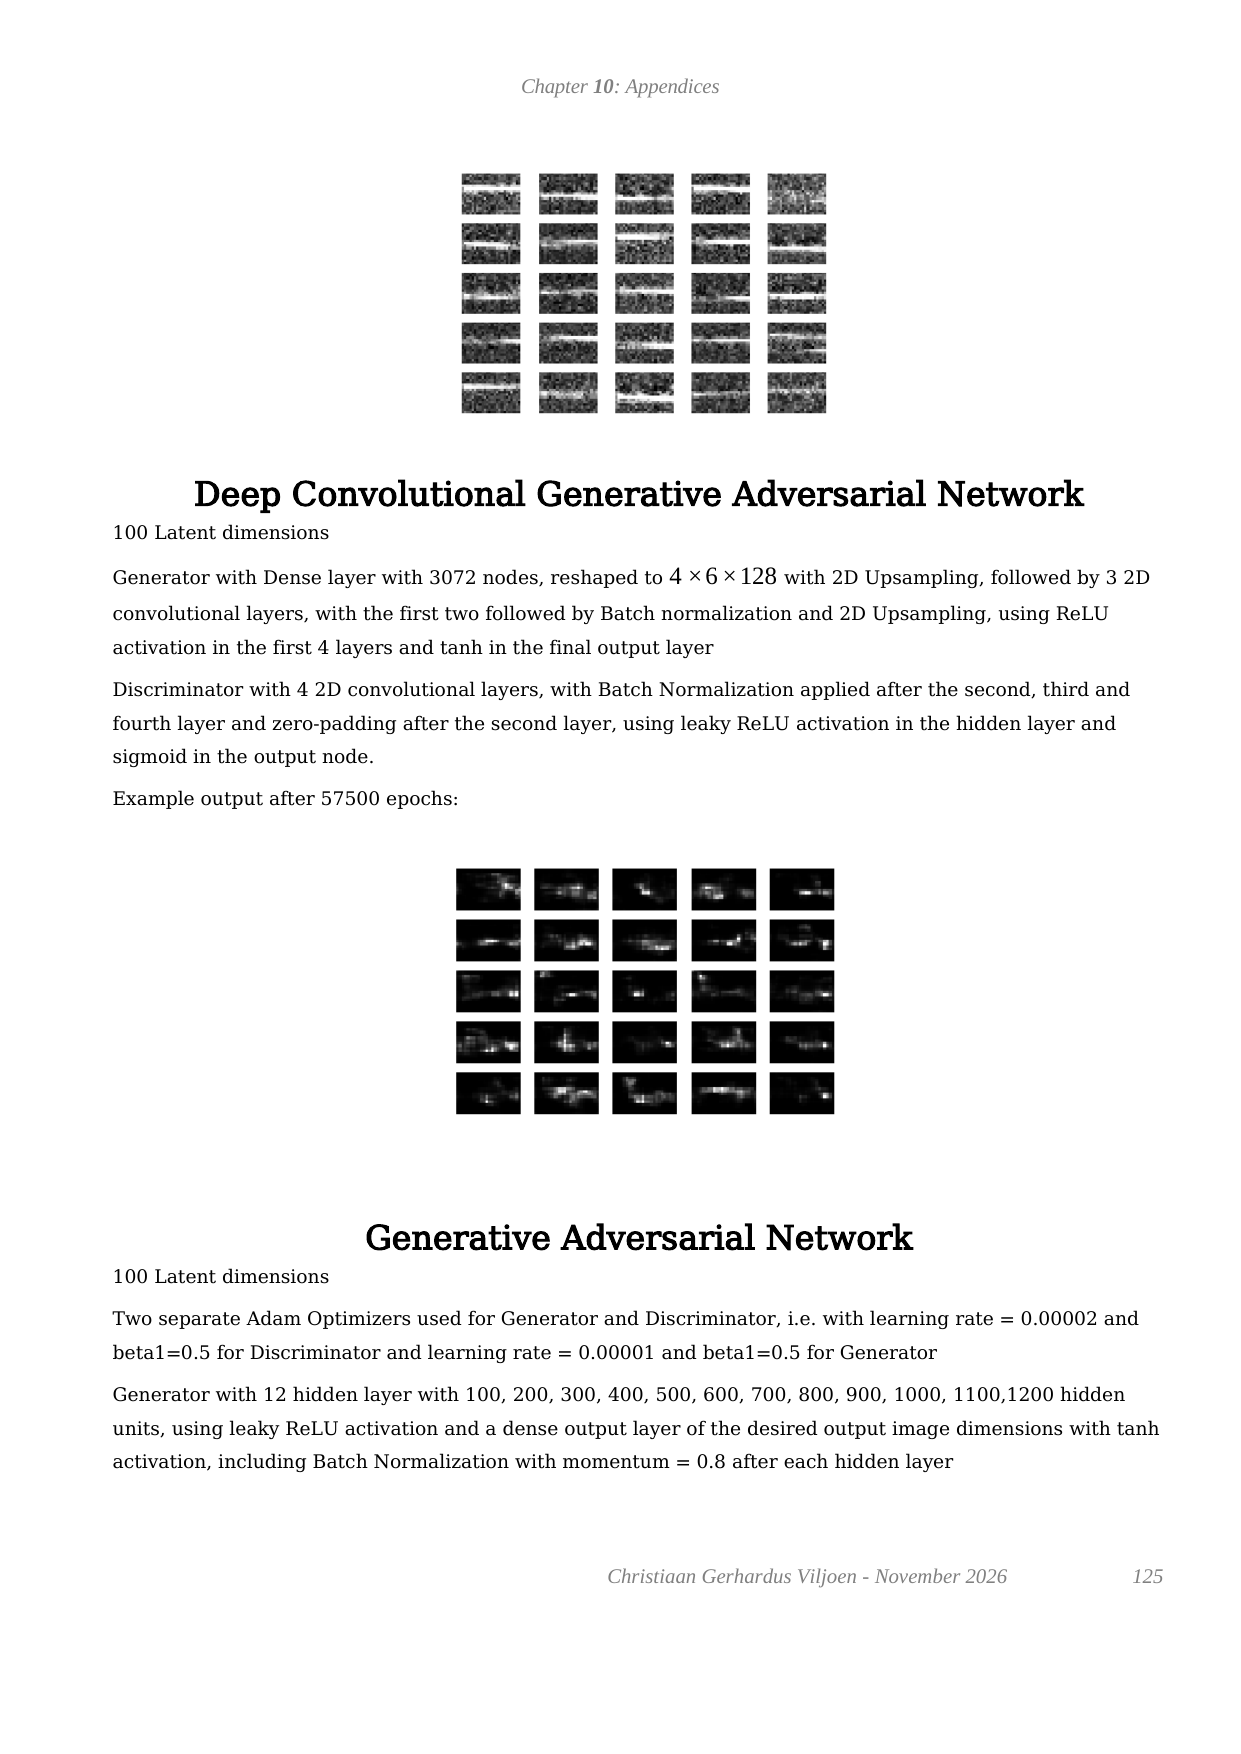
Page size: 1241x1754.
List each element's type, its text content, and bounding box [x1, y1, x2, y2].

text 100 Latent dimensions [112, 521, 1165, 543]
text Two separate Adam Optimizers used for Generator and Discriminator, i.e. with learning rate = 0.00002 and beta1=0.5 for Discriminator and learning rate = 0.00001 and beta1=0.5 for Generator [112, 1307, 1165, 1363]
text Generative Adversarial Network [112, 1216, 1165, 1256]
text Example output after 57500 epochs: [112, 787, 1165, 810]
text 100 Latent dimensions [112, 1264, 1165, 1287]
picture [394, 829, 883, 1155]
text Generator with 12 hidden layer with 100, 200, 300, 400, 500, 600, 700, 800, 900, 1000, 1100,1200 hidden units, using leaky ReLU activation and a dense output layer of the desired output image dimensions with tanh activation, including Batch Normalization with momentum = 0.8 after each hidden layer [112, 1382, 1165, 1472]
text Discriminator with 4 2D convolutional layers, with Batch Normalization applied after the second, third and fourth layer and zero-padding after the second layer, using leaky ReLU activation in the hidden layer and sigmoid in the output node. [112, 678, 1165, 768]
text Deep Convolutional Generative Adversarial Network [112, 472, 1165, 512]
text Generator with Dense layer with 3072 nodes, reshaped to with 2D Upsampling, followed by 3 2D convolutional layers, with the first two followed by Batch normalization and 2D Upsampling, using ReLU activation in the first 4 layers and tanh in the final output layer [112, 563, 1165, 658]
picture [400, 135, 877, 453]
